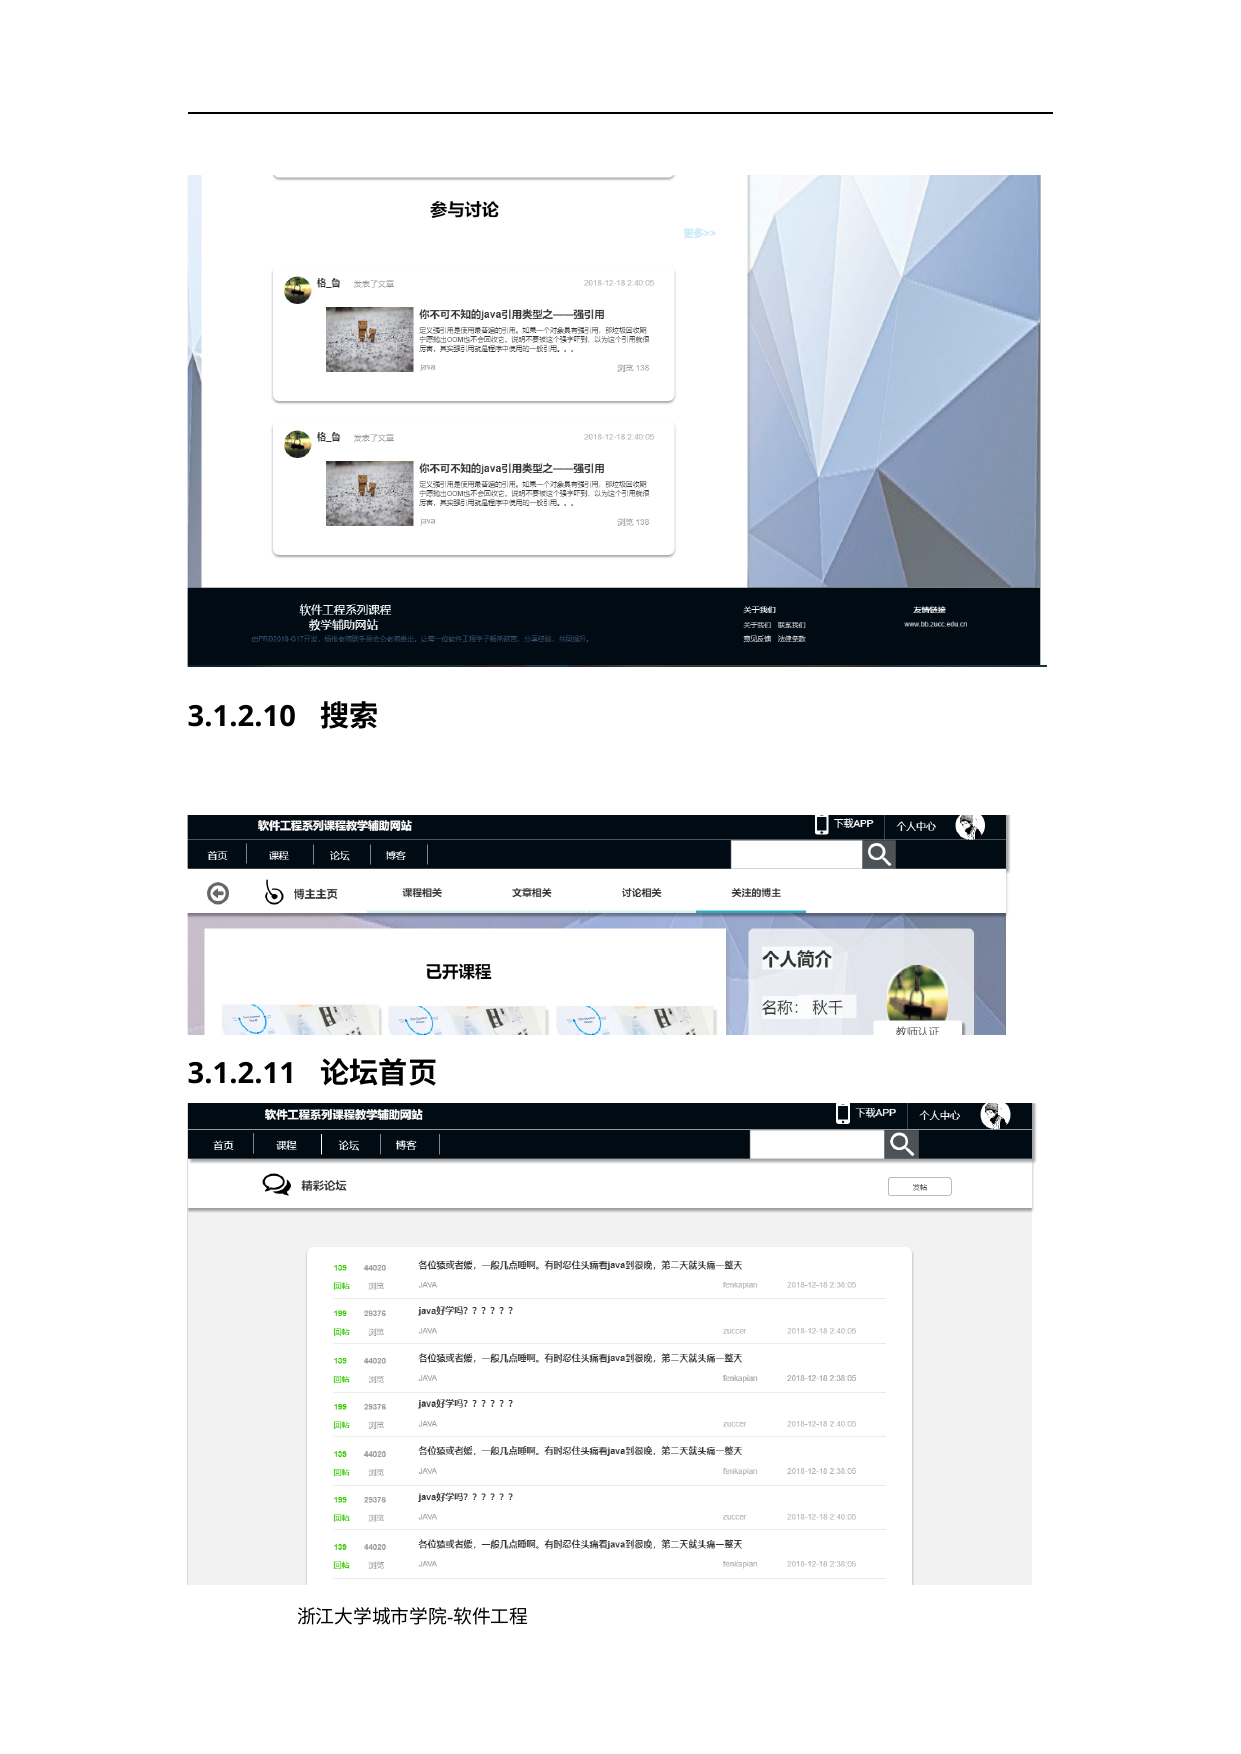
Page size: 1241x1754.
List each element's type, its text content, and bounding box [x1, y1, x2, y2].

text 论坛首页 [187, 1038, 1053, 1103]
picture [187, 815, 1047, 1035]
picture [187, 175, 1047, 667]
picture [187, 1103, 1047, 1585]
text 搜索 [187, 681, 1053, 746]
